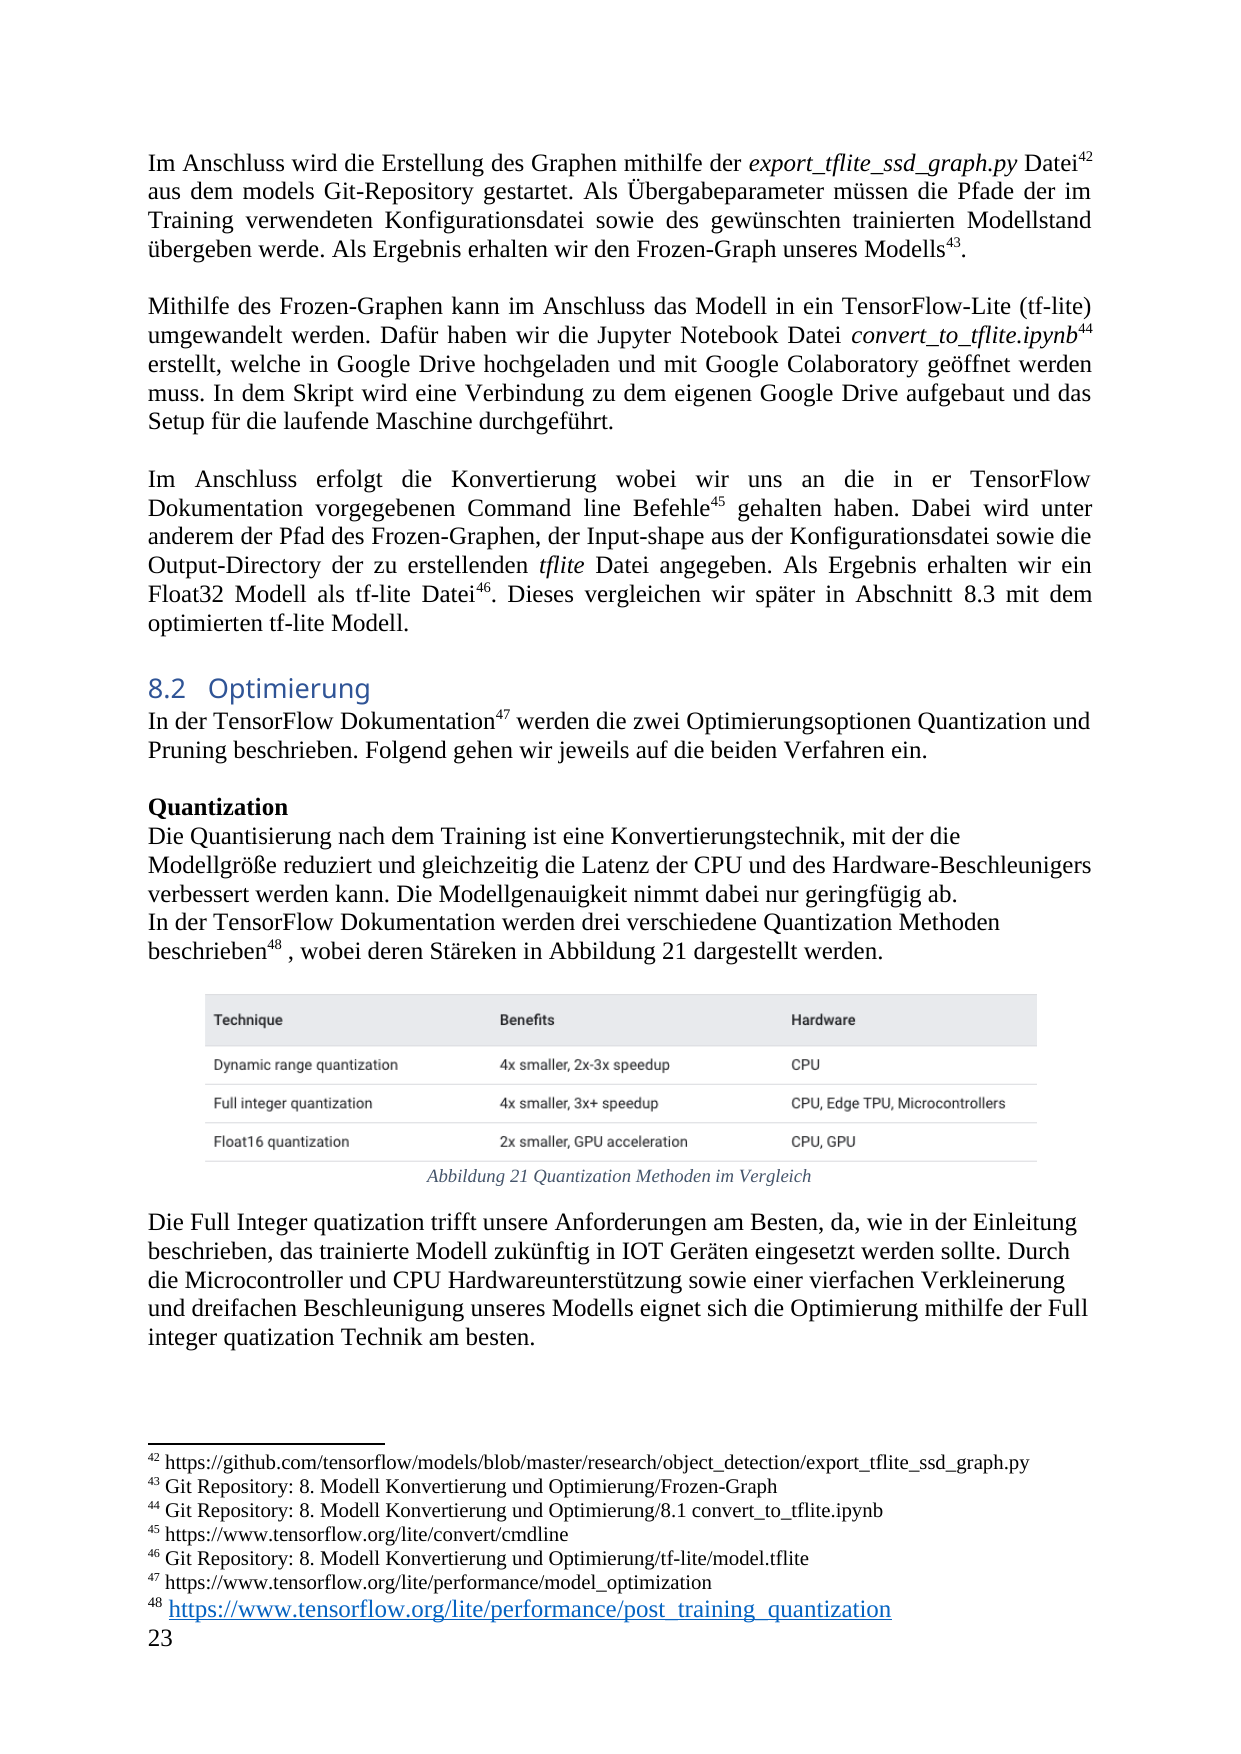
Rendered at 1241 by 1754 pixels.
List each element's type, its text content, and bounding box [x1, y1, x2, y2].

subtitle Optimierung [148, 669, 1093, 706]
text In der TensorFlow Dokumentation werden die zwei Optimierungsoptionen Quantization und Pruning beschrieben. Folgend gehen wir jeweils auf die beiden Verfahren ein. [148, 706, 1093, 764]
text Quantization [148, 792, 1093, 821]
text In der TensorFlow Dokumentation werden drei verschiedene Quantization Methoden beschrieben , wobei deren Stäreken in Abbildung 21 dargestellt werden. [148, 907, 1093, 965]
text Im Anschluss erfolgt die Konvertierung wobei wir uns an die in er TensorFlow Dokumentation vorgegebenen Command line Befehle gehalten haben. Dabei wird unter anderem der Pfad des Frozen-Graphen, der Input-shape aus der Konfigurationsdatei sowie die Output-Directory der zu erstellenden tflite Datei angegeben. Als Ergebnis erhalten wir ein Float32 Modell als tf-lite Datei. Dieses vergleichen wir später in Abschnitt 8.3 mit dem optimierten tf-lite Modell. [148, 464, 1093, 636]
text Mithilfe des Frozen-Graphen kann im Anschluss das Modell in ein TensorFlow-Lite (tf-lite) umgewandelt werden. Dafür haben wir die Jupyter Notebook Datei convert_to_tflite.ipynb erstellt, welche in Google Drive hochgeladen und mit Google Colaboratory geöffnet werden muss. In dem Skript wird eine Verbindung zu dem eigenen Google Drive aufgebaut und das Setup für die laufende Maschine durchgeführt. [148, 291, 1093, 435]
text Die Full Integer quatization trifft unsere Anforderungen am Besten, da, wie in der Einleitung beschrieben, das trainierte Modell zukünftig in IOT Geräten eingesetzt werden sollte. Durch die Microcontroller und CPU Hardwareunterstützung sowie einer vierfachen Verkleinerung und dreifachen Beschleunigung unseres Modells eignet sich die Optimierung mithilfe der Full integer quatization Technik am besten. [148, 1207, 1093, 1351]
text Die Quantisierung nach dem Training ist eine Konvertierungstechnik, mit der die Modellgröße reduziert und gleichzeitig die Latenz der CPU und des Hardware-Beschleunigers verbessert werden kann. Die Modellgenauigkeit nimmt dabei nur geringfügig ab. [148, 821, 1093, 907]
text Abbildung 21 Quantization Methoden im Vergleich [148, 1165, 1093, 1186]
picture [203, 993, 1037, 1165]
text Im Anschluss wird die Erstellung des Graphen mithilfe der export_tflite_ssd_graph.py Datei aus dem models Git-Repository gestartet. Als Übergabeparameter müssen die Pfade der im Training verwendeten Konfigurationsdatei sowie des gewünschten trainierten Modellstand übergeben werde. Als Ergebnis erhalten wir den Frozen-Graph unseres Modells. [148, 148, 1093, 263]
